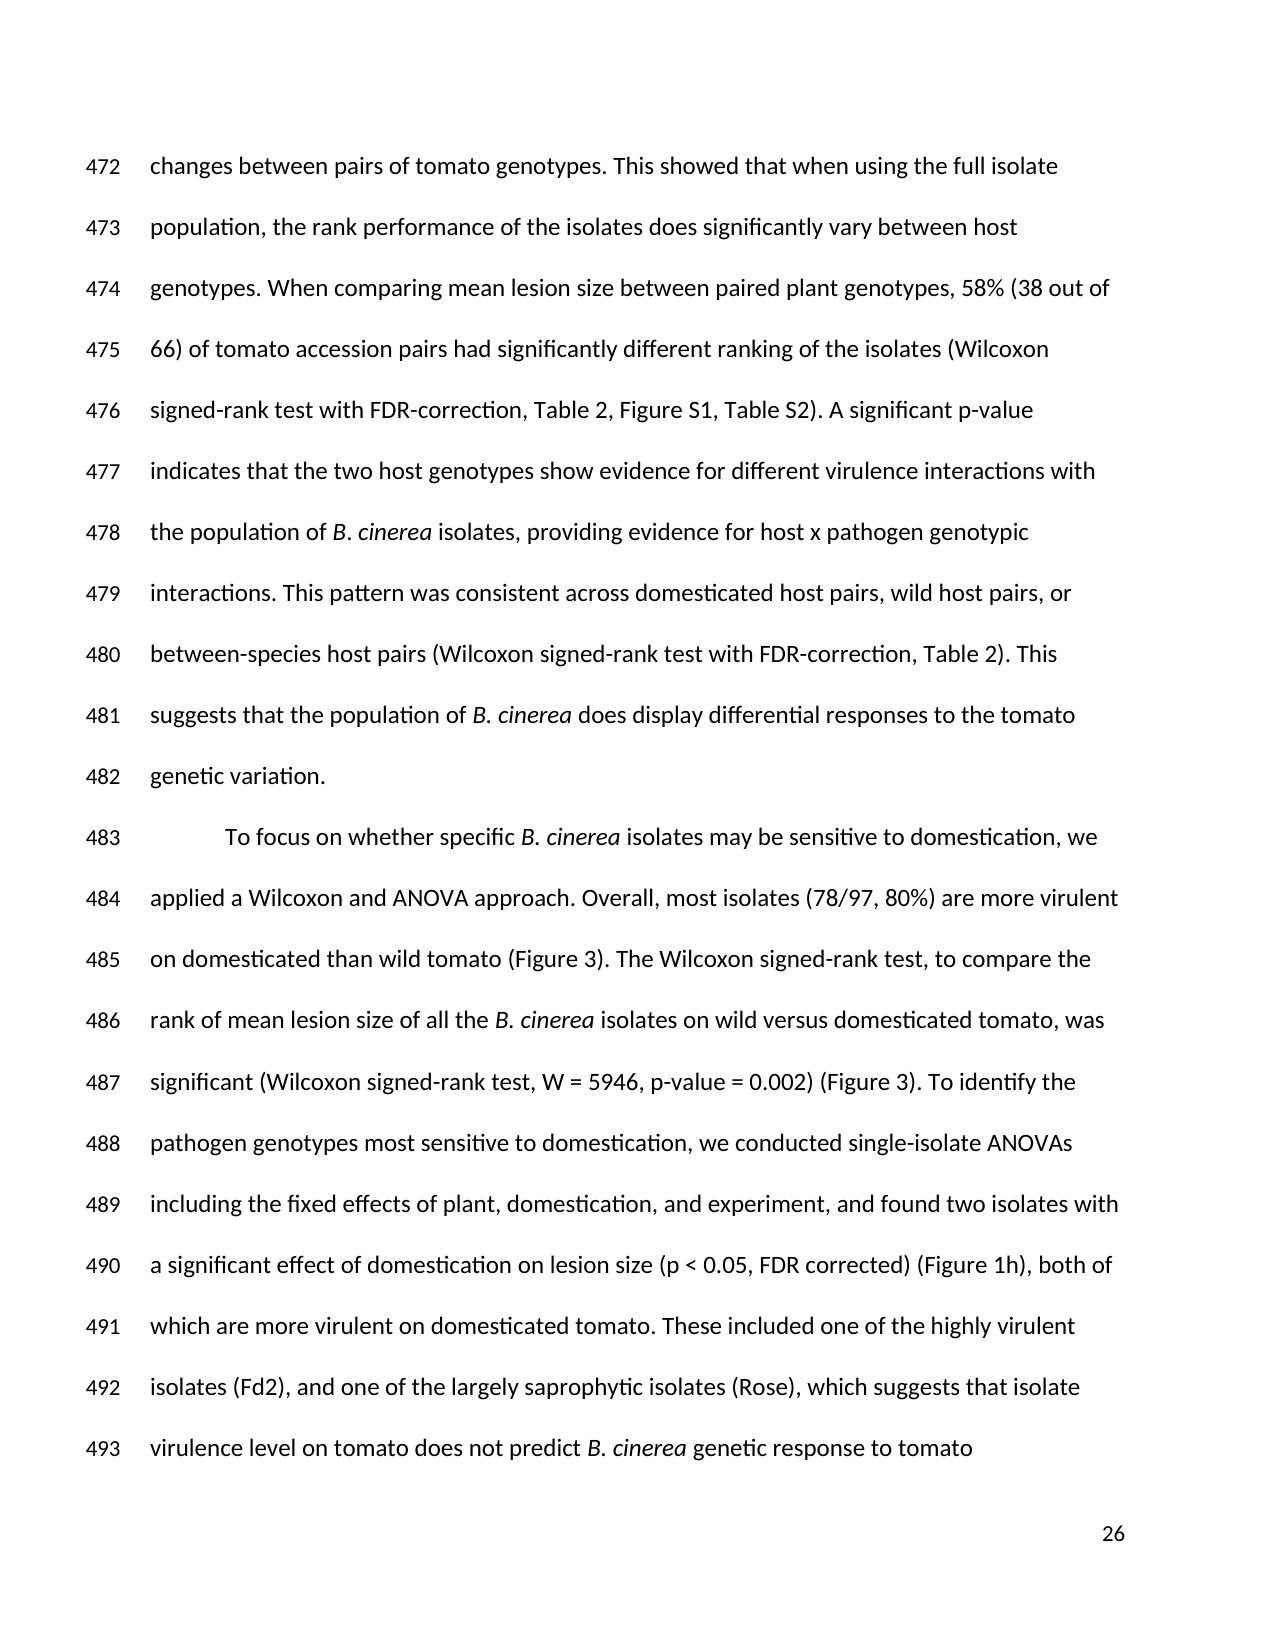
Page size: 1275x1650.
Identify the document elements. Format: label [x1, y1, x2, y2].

text [150, 821, 1125, 1462]
text [150, 150, 1125, 791]
